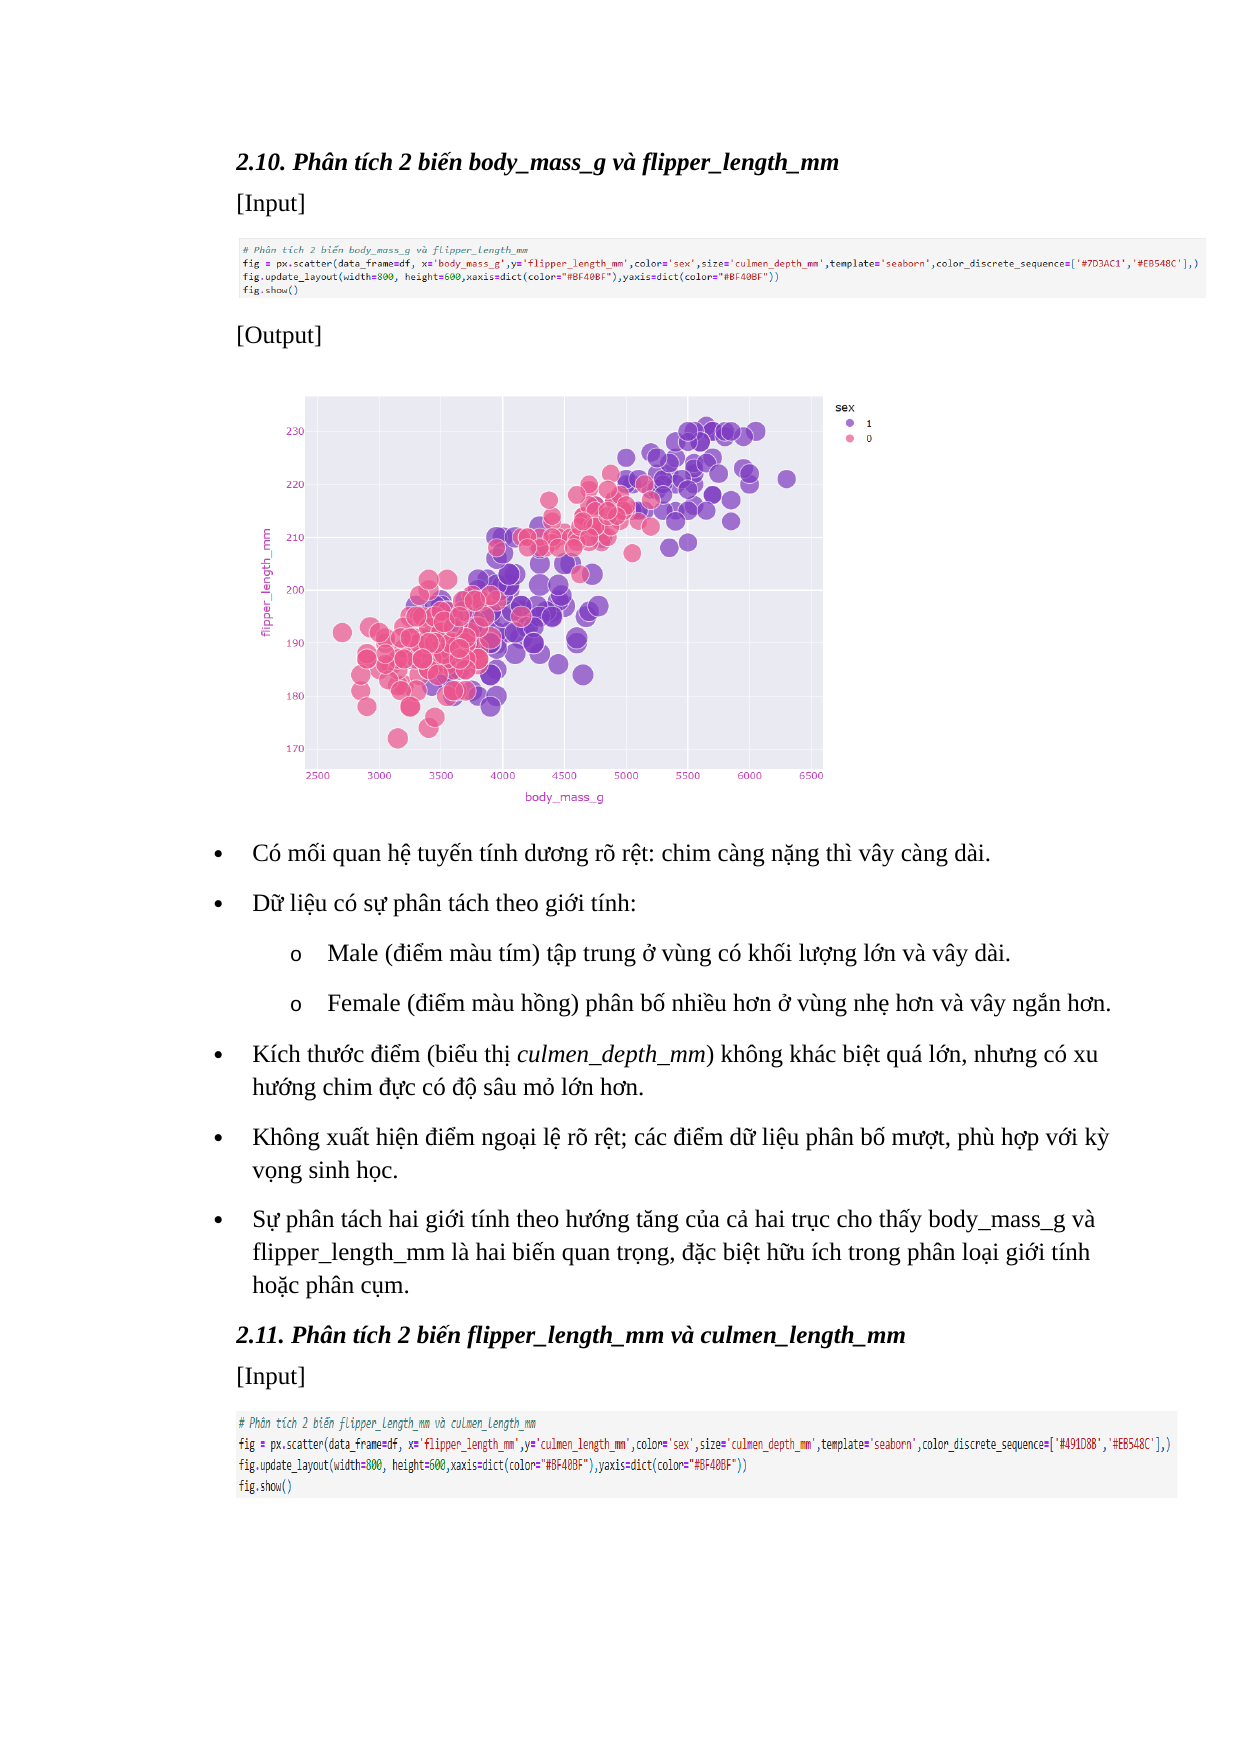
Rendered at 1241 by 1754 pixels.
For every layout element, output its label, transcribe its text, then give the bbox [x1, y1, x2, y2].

list Female (điểm màu hồng) phân bố nhiều hơn ở vùng nhẹ hơn và vây ngắn hơn. [289, 988, 1122, 1018]
list Dữ liệu có sự phân tách theo giới tính: [214, 888, 1122, 917]
list Kích thước điểm (biểu thị culmen_depth_mm) không khác biệt quá lớn, nhưng có xu hướng chim đực có độ sâu mỏ lớn hơn. [214, 1039, 1122, 1101]
picture [236, 238, 1206, 298]
picture [242, 369, 891, 812]
picture [236, 1411, 1178, 1498]
list Sự phân tách hai giới tính theo hướng tăng của cả hai trục cho thấy body_mass_g và flipper_length_mm là hai biến quan trọng, đặc biệt hữu ích trong phân loại giới tính hoặc phân cụm. [214, 1204, 1122, 1299]
text [Input] [236, 1361, 1122, 1390]
list Không xuất hiện điểm ngoại lệ rõ rệt; các điểm dữ liệu phân bố mượt, phù hợp với kỳ vọng sinh học. [214, 1122, 1122, 1183]
text [Input] [236, 188, 1122, 217]
text [Output] [236, 320, 1122, 348]
list Có mối quan hệ tuyến tính dương rõ rệt: chim càng nặng thì vây càng dài. [214, 838, 1122, 867]
subtitle 2.11. Phân tích 2 biến flipper_length_mm và culmen_length_mm [236, 1320, 1122, 1349]
list Male (điểm màu tím) tập trung ở vùng có khối lượng lớn và vây dài. [289, 938, 1122, 967]
subtitle 2.10. Phân tích 2 biến body_mass_g và flipper_length_mm [236, 147, 1122, 176]
